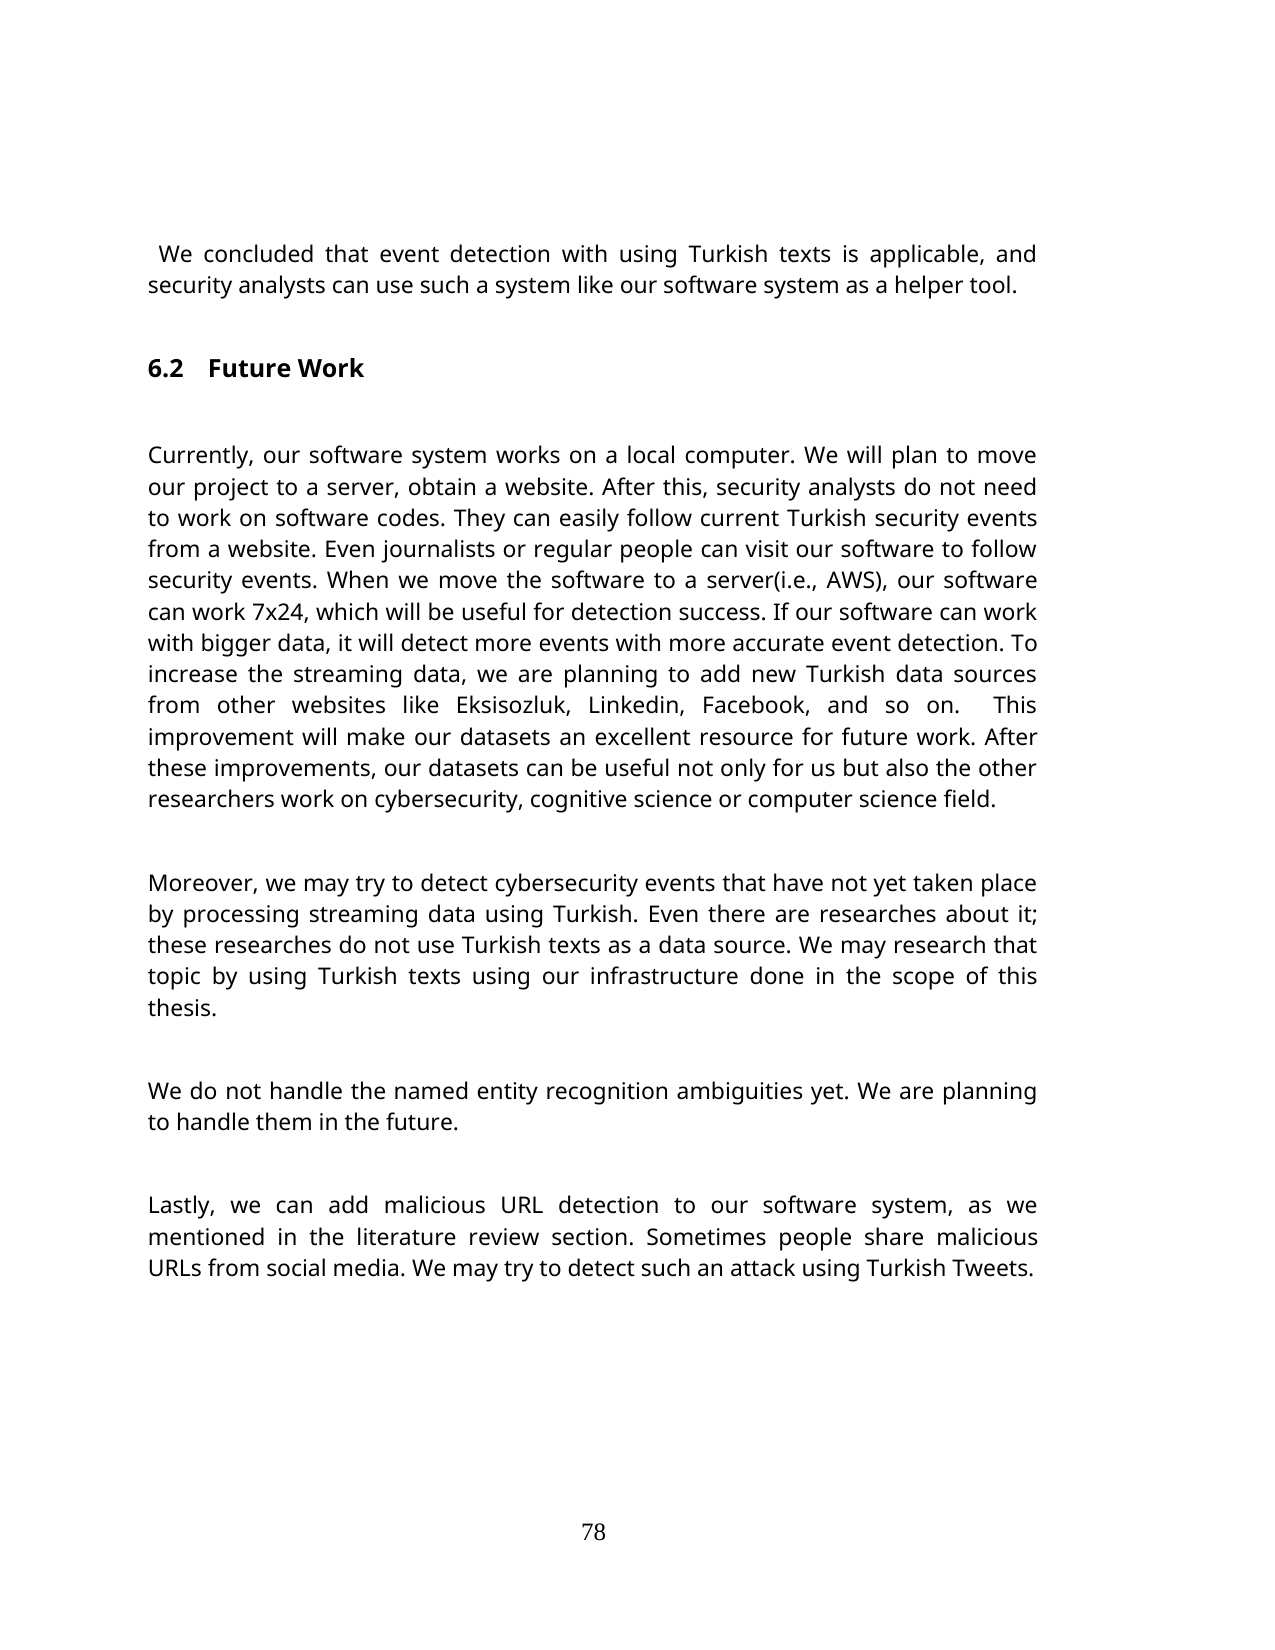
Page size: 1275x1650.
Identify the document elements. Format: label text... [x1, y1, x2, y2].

text We do not handle the named entity recognition ambiguities yet. We are planning to handle them in the future. [148, 1075, 1039, 1137]
text We concluded that event detection with using Turkish texts is applicable, and security analysts can use such a system like our software system as a helper tool. [148, 207, 1039, 301]
subtitle Future Work [148, 351, 1039, 384]
text Currently, our software system works on a local computer. We will plan to move our project to a server, obtain a website. After this, security analysts do not need to work on software codes. They can easily follow current Turkish security events from a website. Even journalists or regular people can visit our software to follow security events. When we move the software to a server(i.e., AWS), our software can work 7x24, which will be useful for detection success. If our software can work with bigger data, it will detect more events with more accurate event detection. To increase the streaming data, we are planning to add new Turkish data sources from other websites like Eksisozluk, Linkedin, Facebook, and so on. This improvement will make our datasets an excellent resource for future work. After these improvements, our datasets can be useful not only for us but also the other researchers work on cybersecurity, cognitive science or computer science field. [148, 439, 1039, 814]
text Moreover, we may try to detect cybersecurity events that have not yet taken place by processing streaming data using Turkish. Even there are researches about it; these researches do not use Turkish texts as a data source. We may research that topic by using Turkish texts using our infrastructure done in the scope of this thesis. [148, 867, 1039, 1023]
text Lastly, we can add malicious URL detection to our software system, as we mentioned in the literature review section. Sometimes people share malicious URLs from social media. We may try to detect such an attack using Turkish Tweets. [148, 1189, 1039, 1283]
